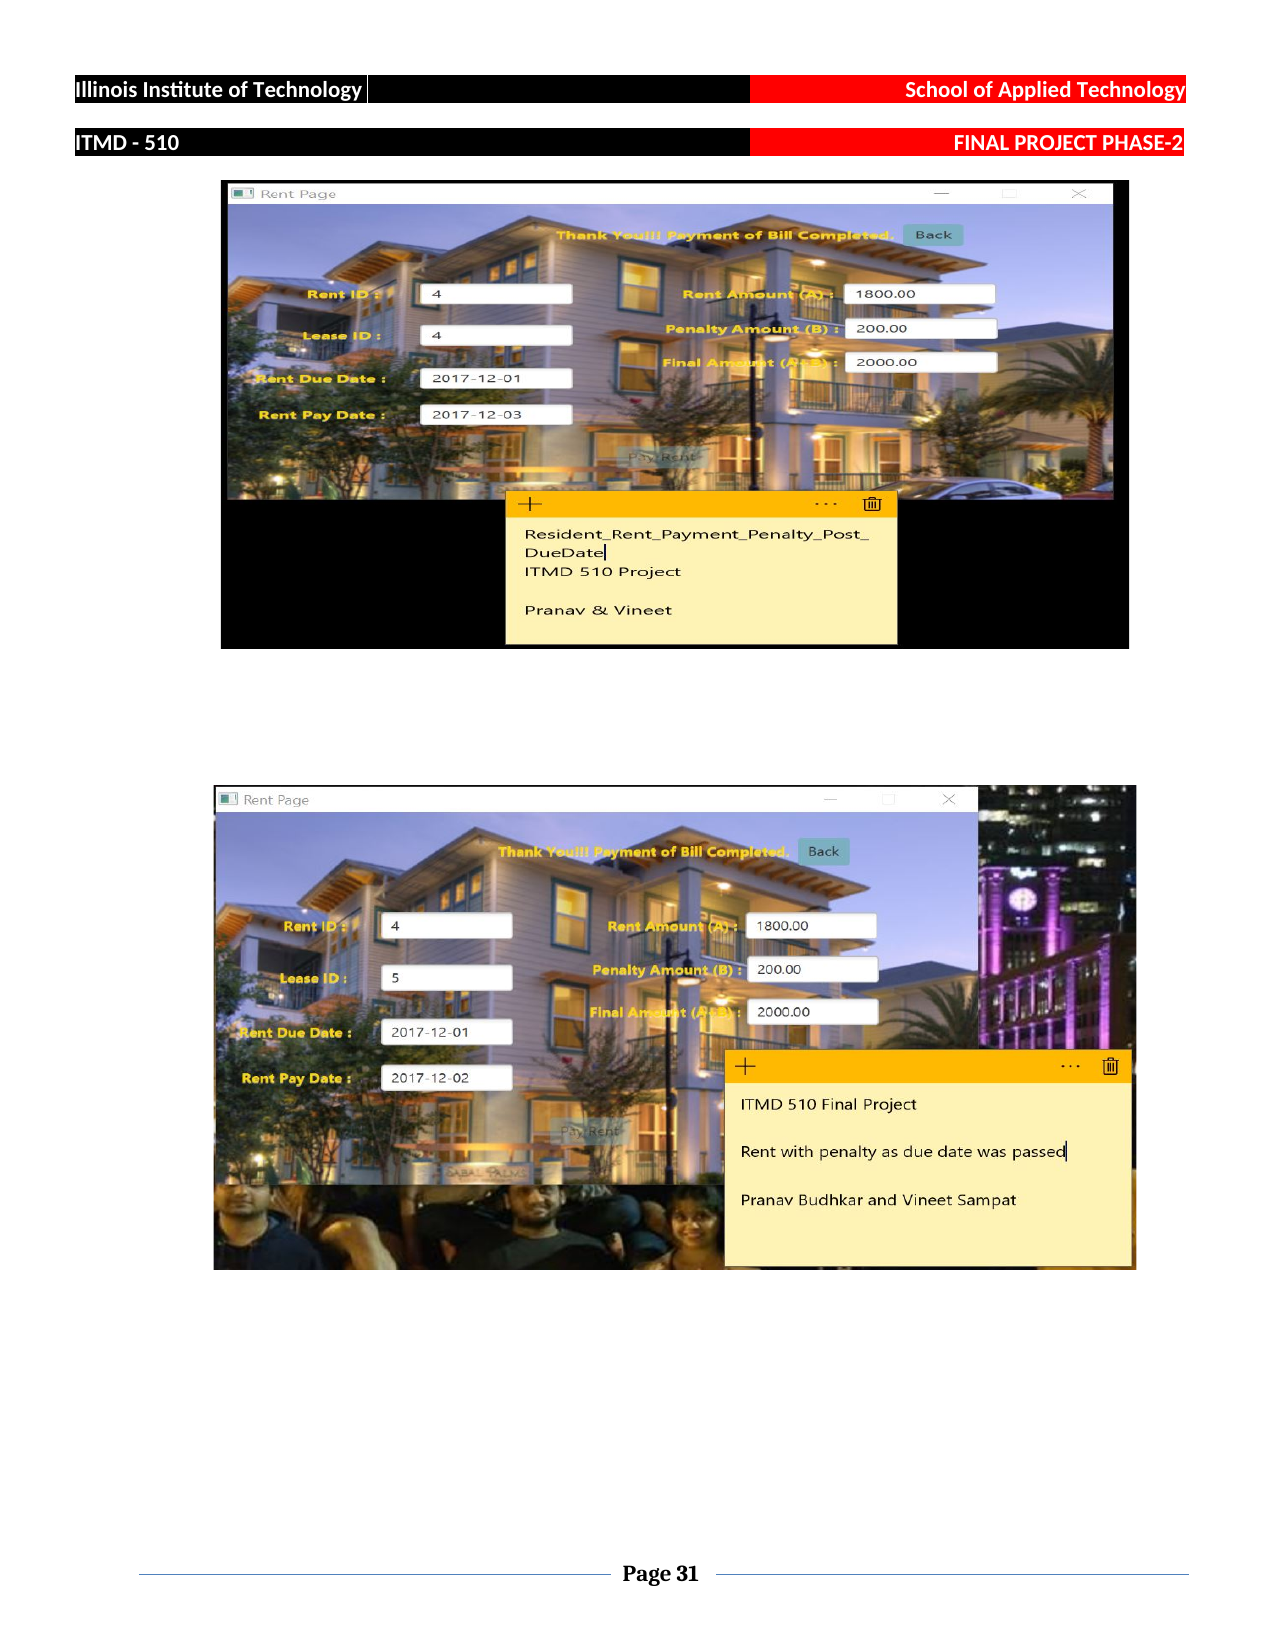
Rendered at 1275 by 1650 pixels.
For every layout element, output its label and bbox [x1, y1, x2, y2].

picture [220, 180, 1130, 649]
picture [213, 785, 1137, 1270]
